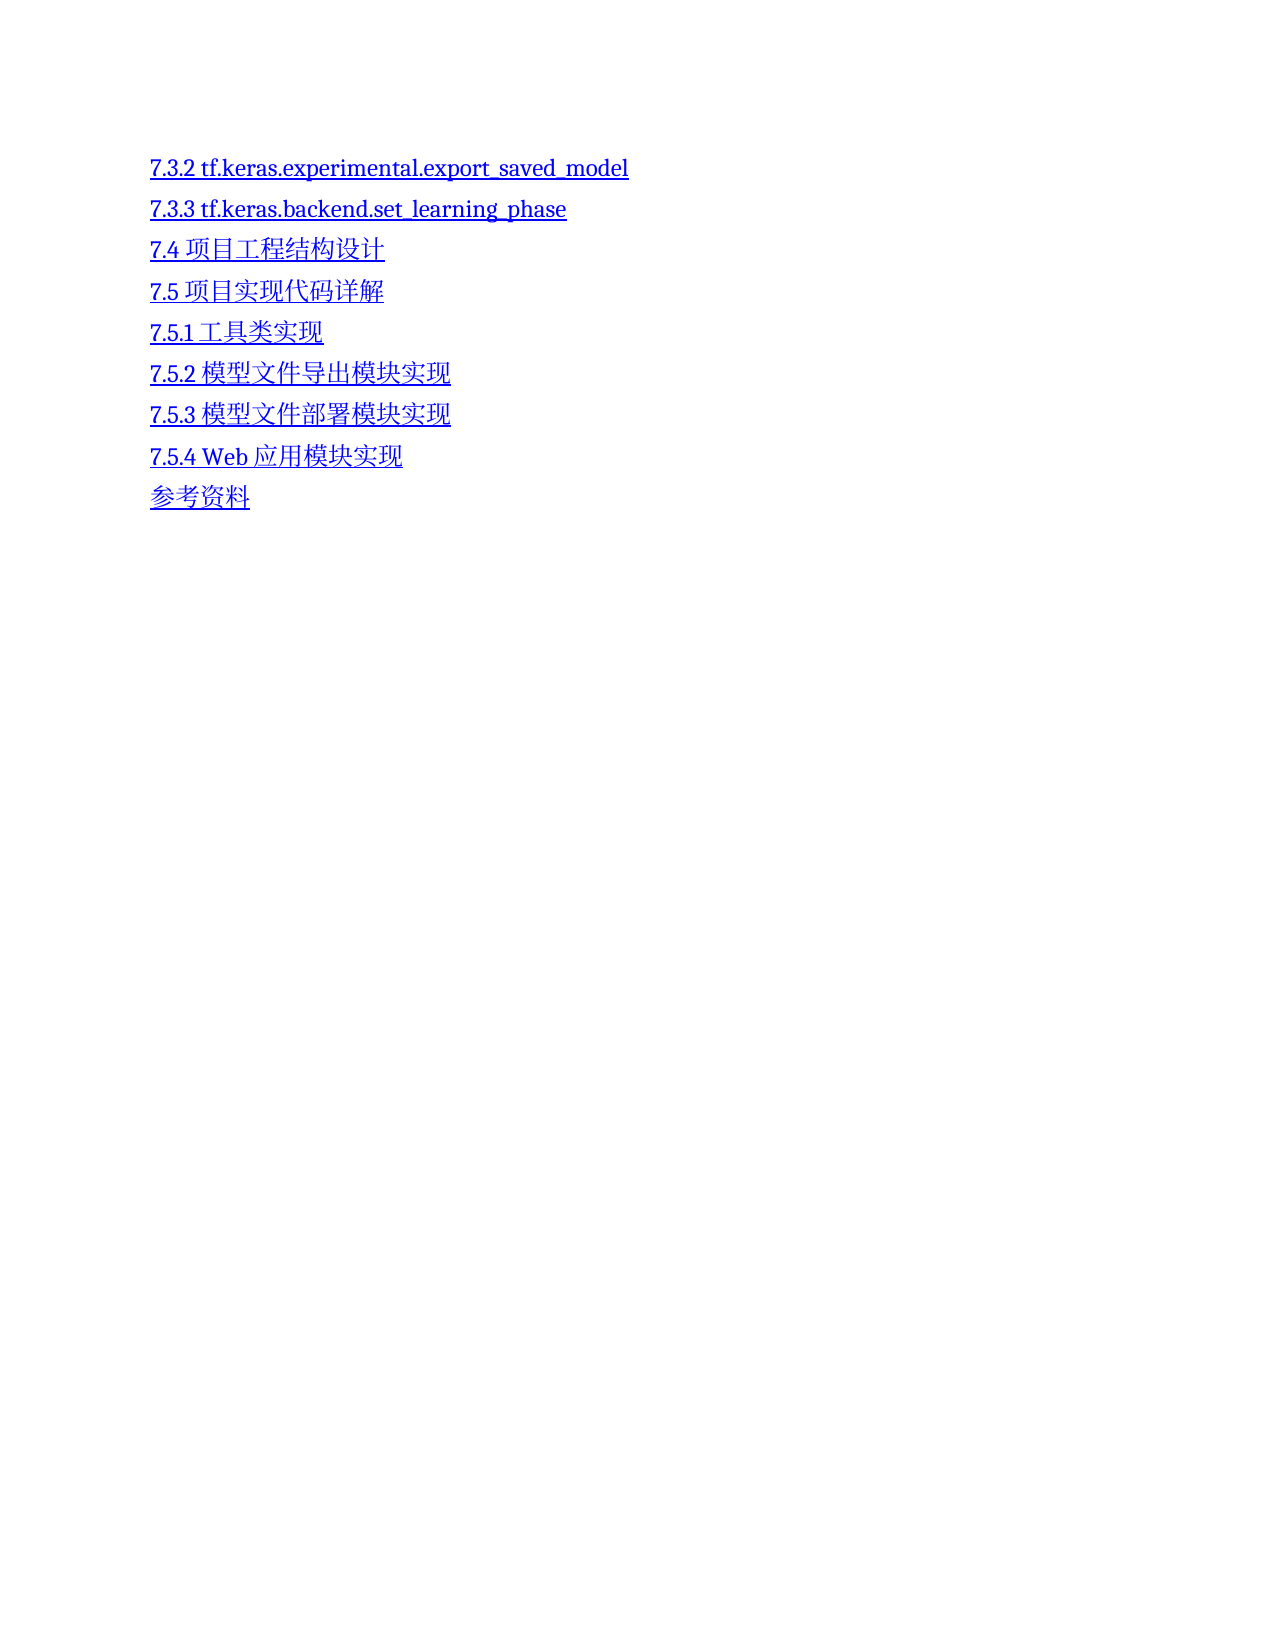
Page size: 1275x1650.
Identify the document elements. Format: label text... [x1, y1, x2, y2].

text 7.3.3 tf.keras.backend.set_learning_phase [150, 191, 1125, 224]
text 7.3.2 tf.keras.experimental.export_saved_model [150, 150, 1125, 182]
text 7.5.1 工具类实现 [150, 315, 1125, 347]
text 7.5.2 模型文件导出模块实现 [150, 356, 1125, 389]
text 7.5.4 Web应用模块实现 [150, 439, 1125, 471]
text 7.4 项目工程结构设计 [150, 232, 1125, 265]
text 7.5.3 模型文件部署模块实现 [150, 397, 1125, 430]
text 参考资料 [150, 480, 1125, 512]
text 7.5 项目实现代码详解 [150, 274, 1125, 306]
